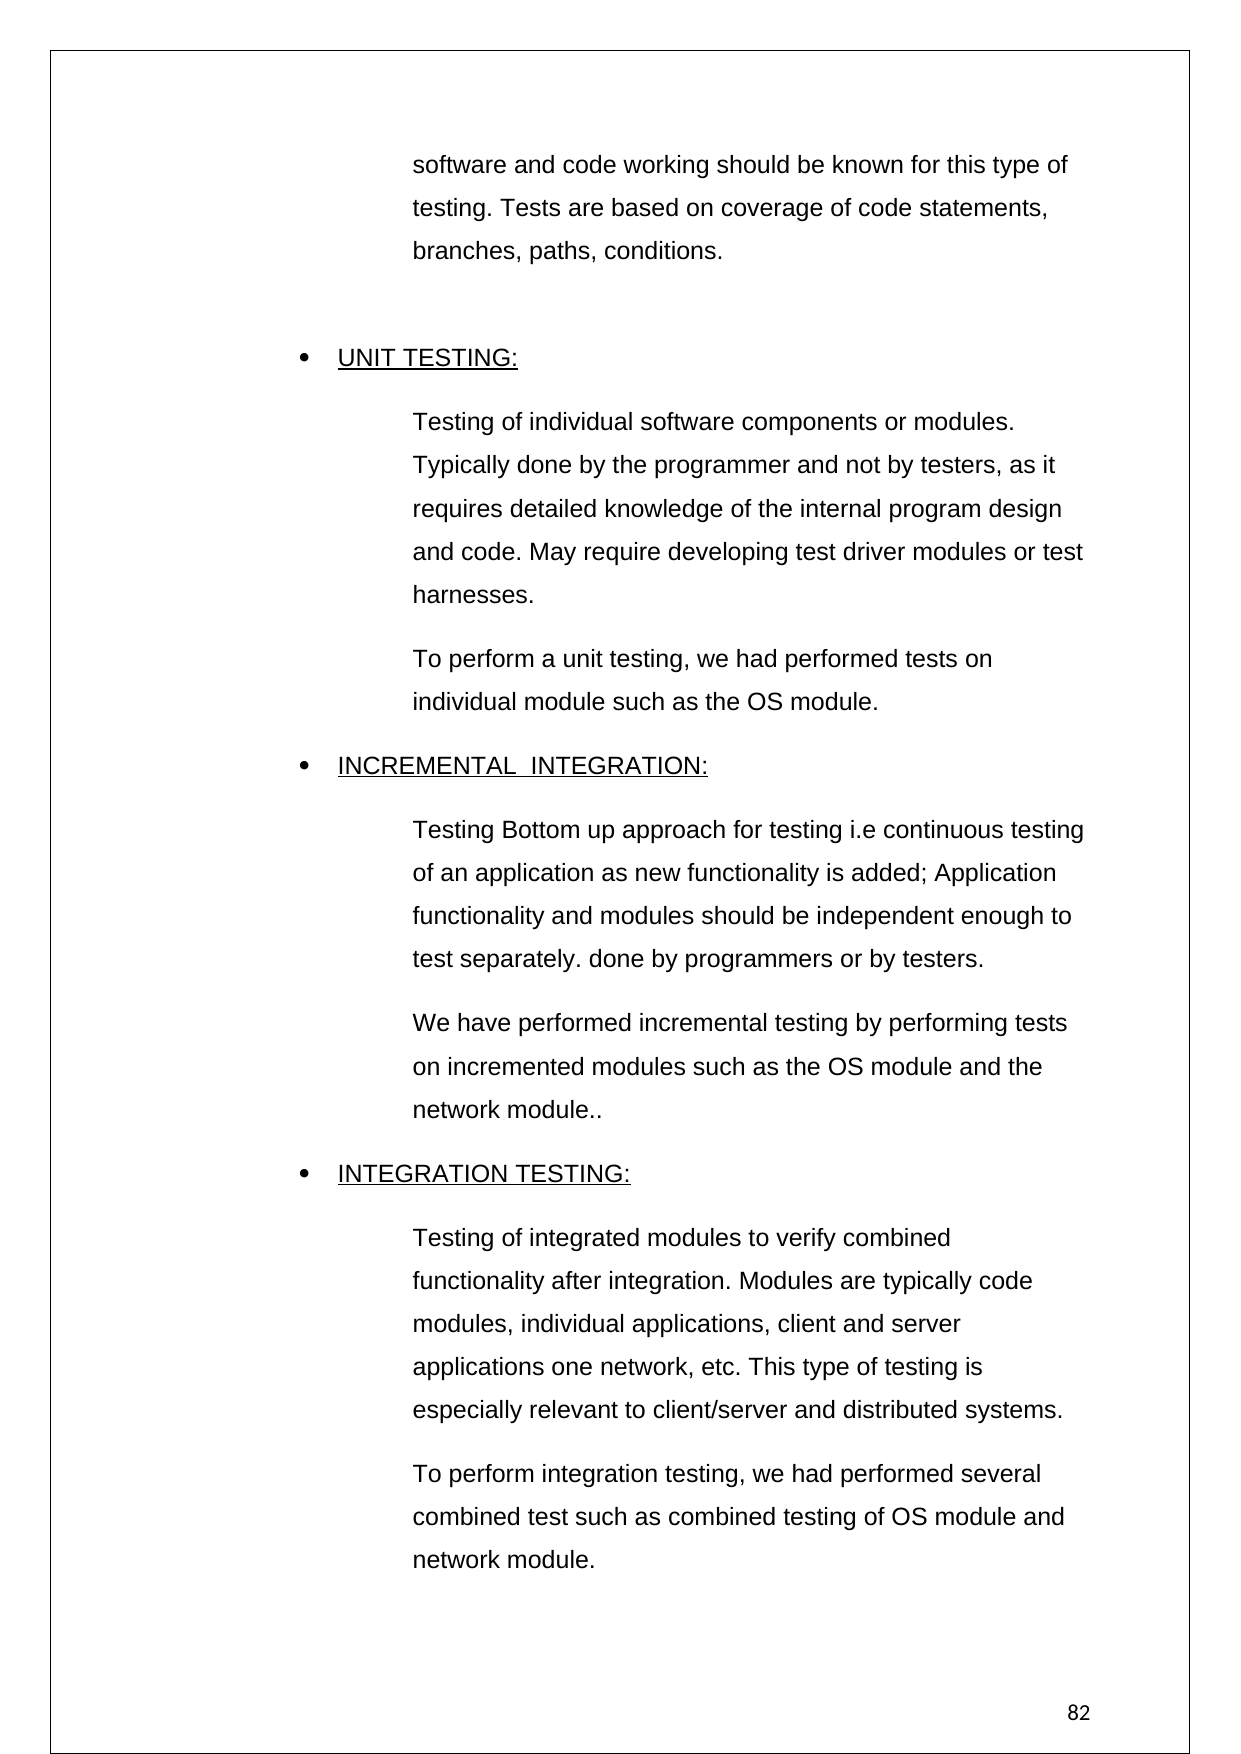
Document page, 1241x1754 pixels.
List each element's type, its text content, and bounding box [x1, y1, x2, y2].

list INTEGRATION TESTING: [300, 1158, 1090, 1187]
text We have performed incremental testing by performing tests on incremented modules such as the OS module and the network module.. [412, 1008, 1090, 1123]
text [412, 150, 1090, 265]
list INCREMENTAL INTEGRATION: [300, 751, 1090, 780]
list UNIT TESTING: [300, 343, 1090, 372]
text To perform integration testing, we had performed several combined test such as combined testing of OS module and network module. [412, 1459, 1090, 1574]
text Testing of integrated modules to verify combined functionality after integration. Modules are typically code modules, individual applications, client and server applications one network, etc. This type of testing is especially relevant to client/server and distributed systems. [412, 1223, 1090, 1424]
text Testing of individual software components or modules. Typically done by the programmer and not by testers, as it requires detailed knowledge of the internal program design and code. May require developing test driver modules or test harnesses. [412, 407, 1090, 609]
text Testing Bottom up approach for testing i.e continuous testing of an application as new functionality is added; Application functionality and modules should be independent enough to test separately. done by programmers or by testers. [412, 815, 1090, 973]
text To perform a unit testing, we had performed tests on individual module such as the OS module. [412, 644, 1090, 716]
